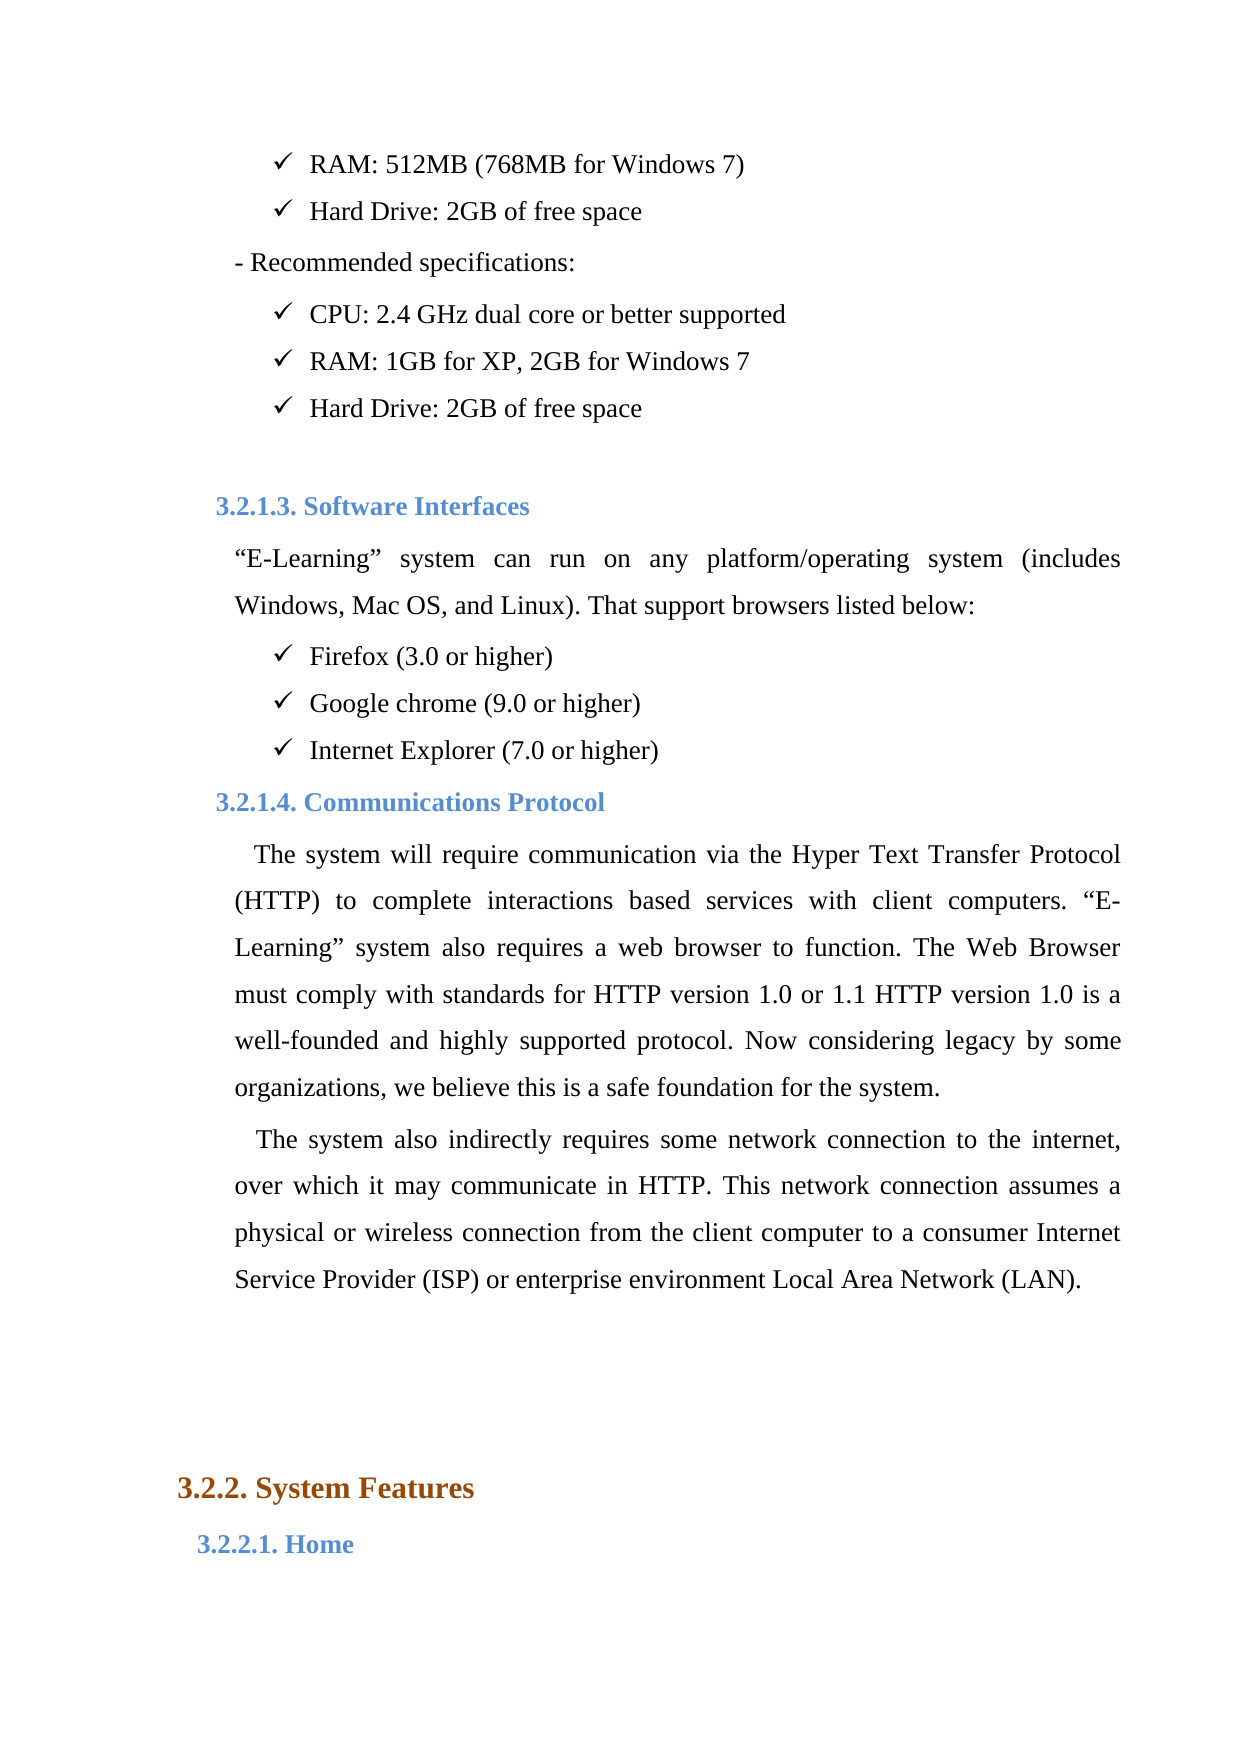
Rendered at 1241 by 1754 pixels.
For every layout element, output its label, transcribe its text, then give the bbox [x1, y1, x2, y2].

list RAM: 1GB for XP, 2GB for Windows 7 [272, 345, 1122, 376]
list Hard Drive: 2GB of free space [272, 392, 1122, 423]
text The system also indirectly requires some network connection to the internet, over which it may communicate in HTTP. This network connection assumes a physical or wireless connection from the client computer to a consumer Internet Service Provider (ISP) or enterprise environment Local Area Network (LAN). [234, 1123, 1122, 1294]
list CPU: 2.4 GHz dual core or better supported [272, 298, 1122, 329]
list Hard Drive: 2GB of free space [272, 194, 1122, 226]
text 3.2.2.1. Home [197, 1528, 1122, 1559]
text “E-Learning” system can run on any platform/operating system (includes Windows, Mac OS, and Linux). That support browsers listed below: [234, 542, 1122, 620]
list RAM: 512MB (768MB for Windows 7) [272, 148, 1122, 179]
list Firefox (3.0 or higher) [272, 640, 1122, 672]
text The system will require communication via the Hyper Text Transfer Protocol (HTTP) to complete interactions based services with client computers. “E-Learning” system also requires a web browser to function. The Web Browser must comply with standards for HTTP version 1.0 or 1.1 HTTP version 1.0 is a well-founded and highly supported protocol. Now considering legacy by some organizations, we believe this is a safe foundation for the system. [234, 838, 1122, 1102]
list Internet Explorer (7.0 or higher) [272, 734, 1122, 765]
list Google chrome (9.0 or higher) [272, 687, 1122, 718]
text 3.2.1.4. Communications Protocol [141, 786, 1122, 817]
subtitle 3.2.2. System Features [141, 1469, 1122, 1505]
text - Recommended specifications: [234, 246, 1122, 278]
text 3.2.1.3. Software Interfaces [216, 490, 1122, 522]
